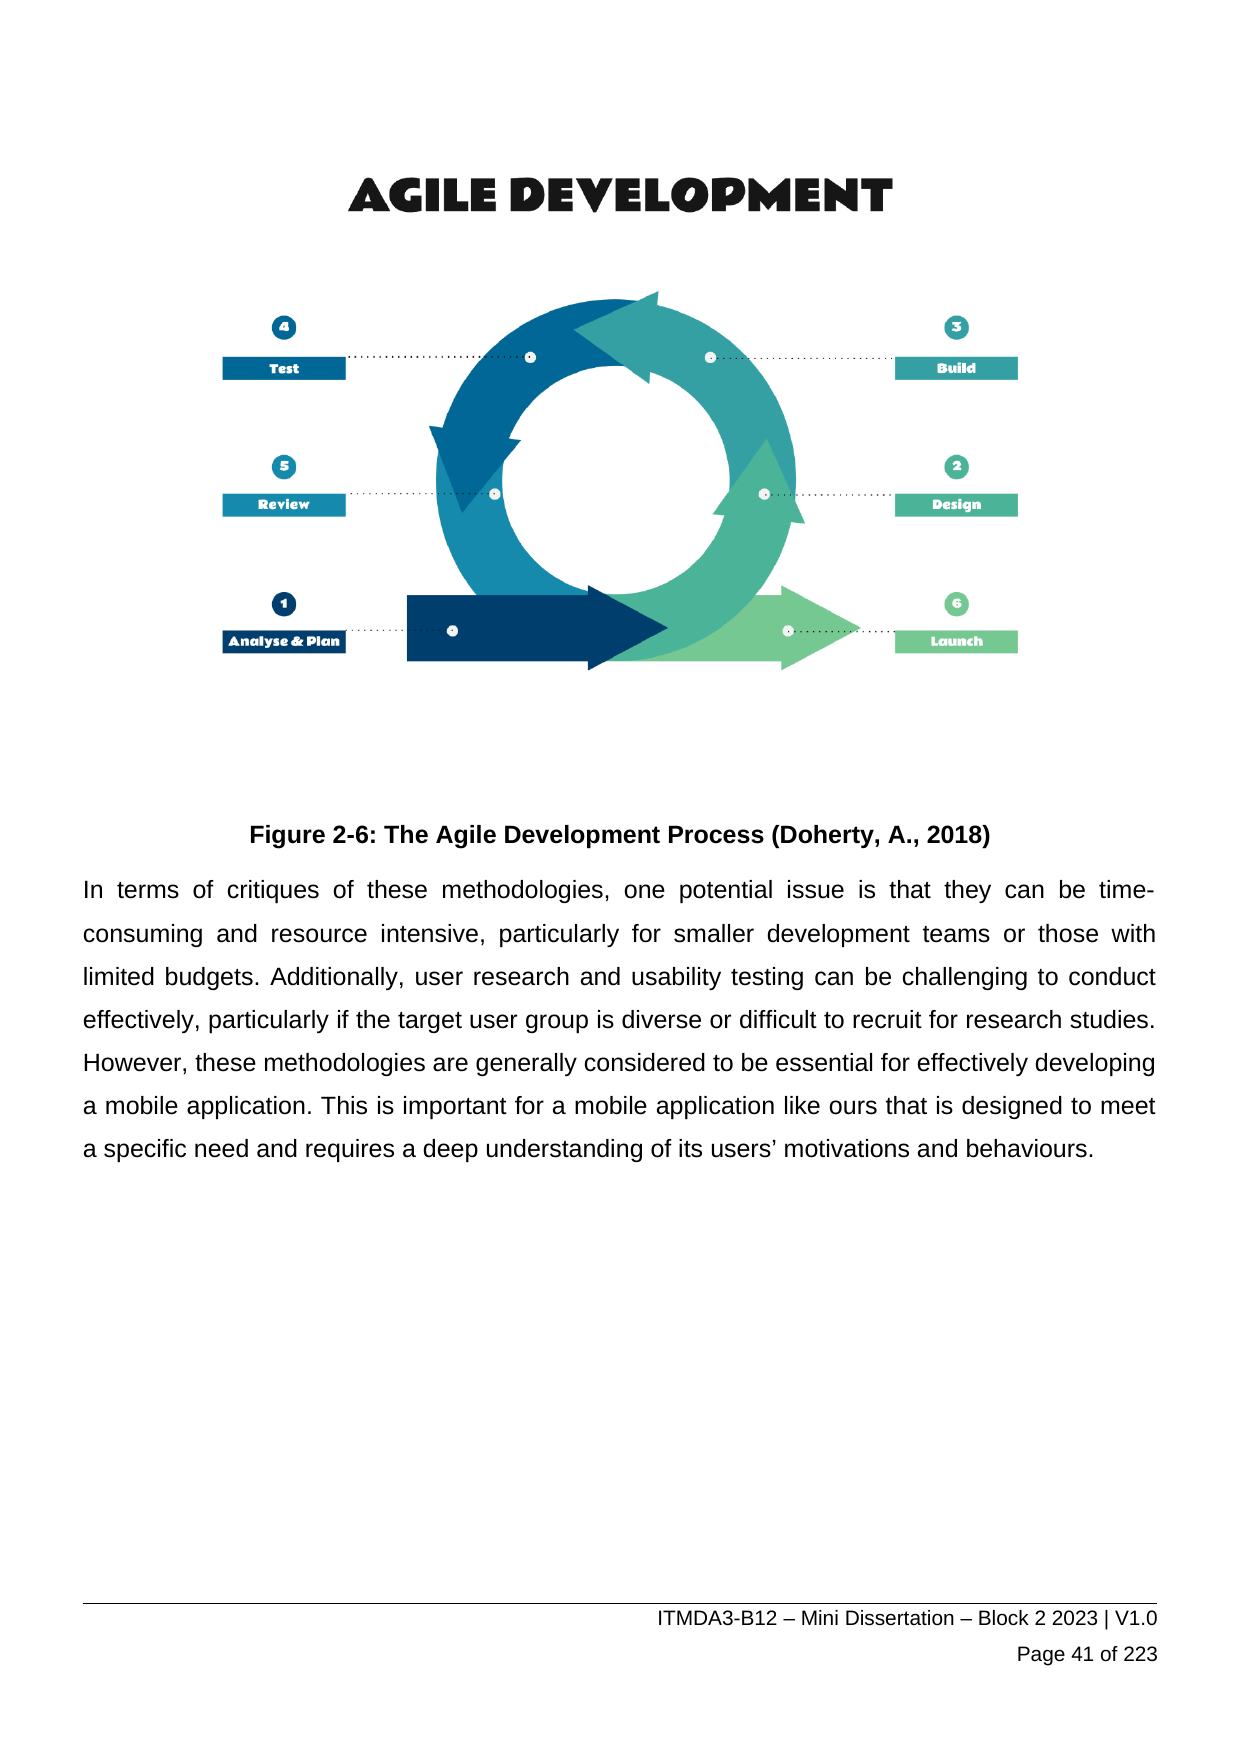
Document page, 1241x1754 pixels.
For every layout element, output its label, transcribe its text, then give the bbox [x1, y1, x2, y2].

picture [169, 116, 1071, 793]
text In terms of critiques of these methodologies, one potential issue is that they can be time-consuming and resource intensive, particularly for smaller development teams or those with limited budgets. Additionally, user research and usability testing can be challenging to conduct effectively, particularly if the target user group is diverse or difficult to recruit for research studies. However, these methodologies are generally considered to be essential for effectively developing a mobile application. This is important for a mobile application like ours that is designed to meet a specific need and requires a deep understanding of its users’ motivations and behaviours. [83, 876, 1157, 1163]
